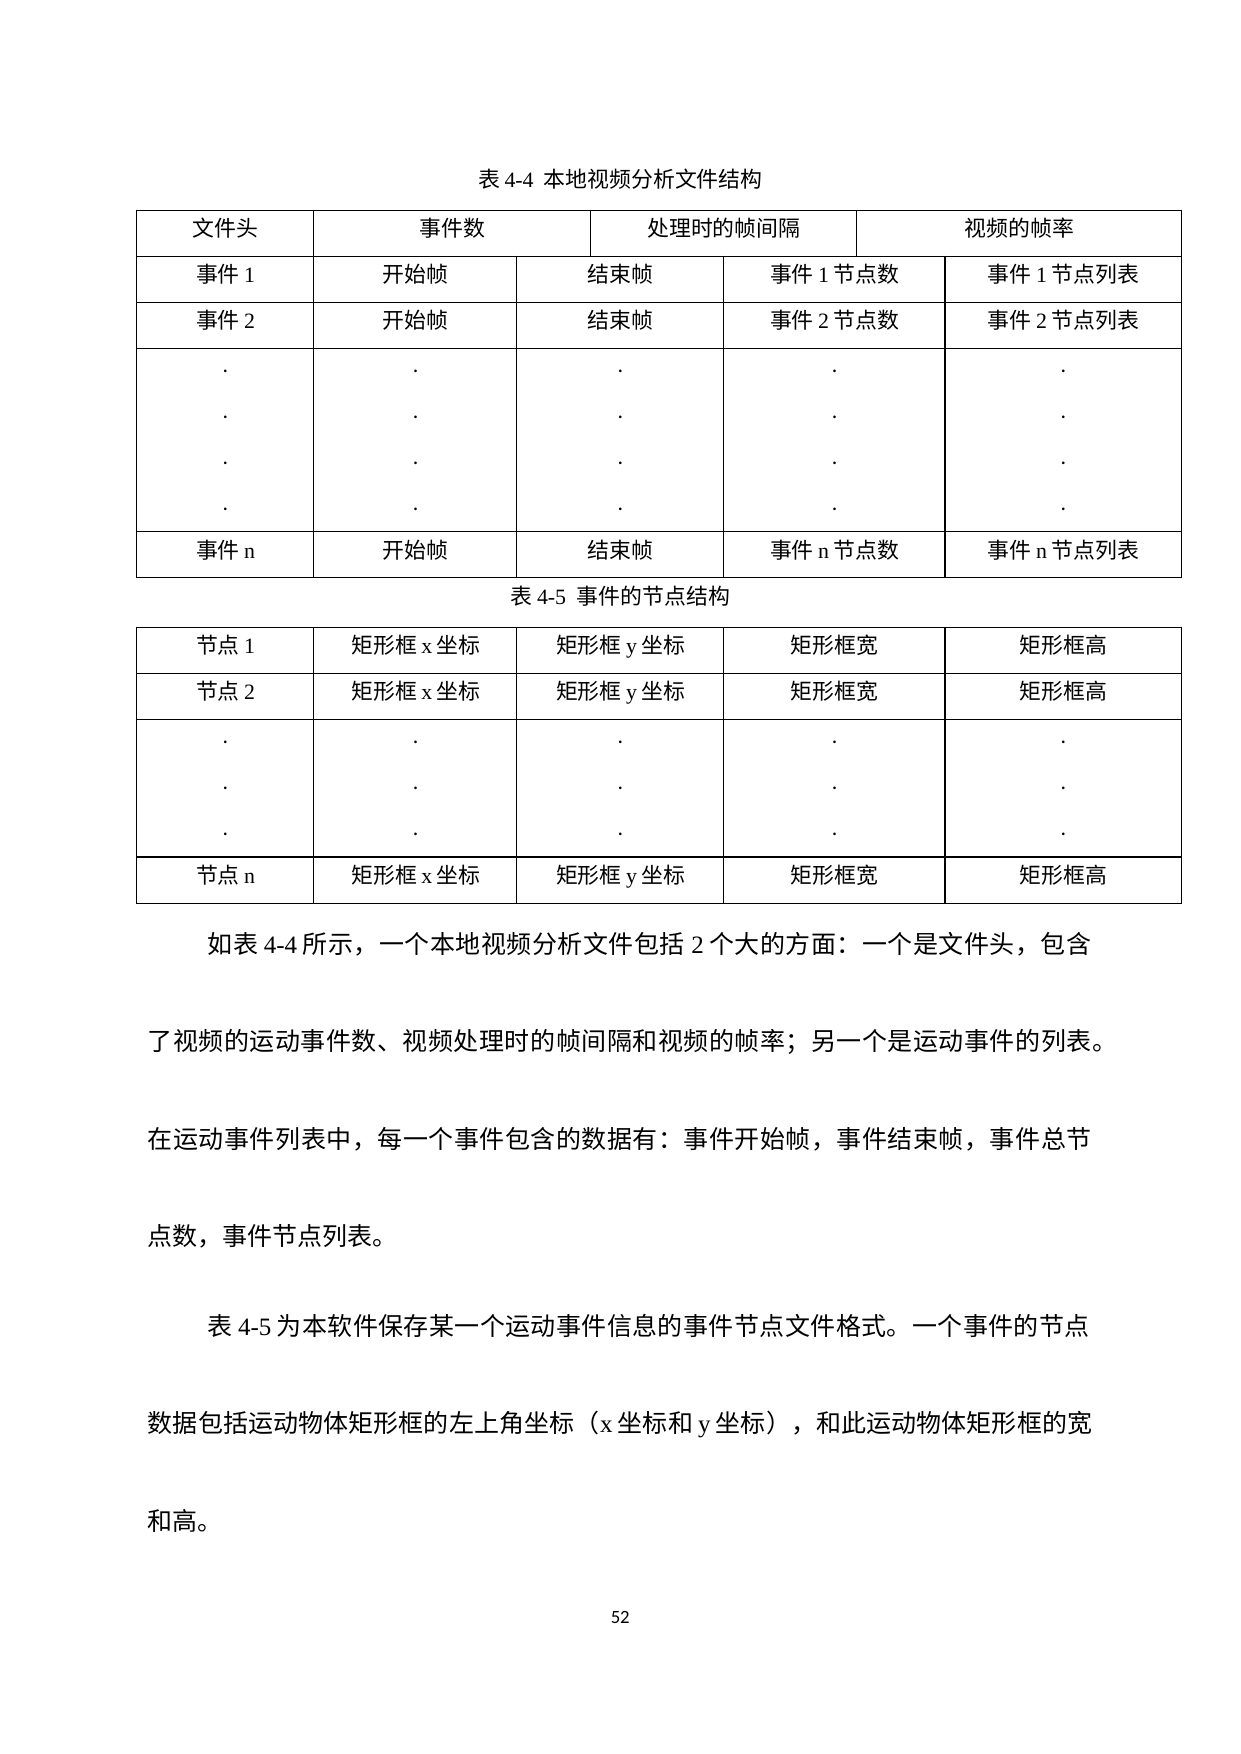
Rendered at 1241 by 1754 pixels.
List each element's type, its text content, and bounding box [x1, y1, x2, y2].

table_cell 矩形框宽 [724, 674, 944, 719]
table_cell 开始帧 [314, 303, 516, 348]
table_cell . . . . [314, 349, 516, 531]
table_cell 事件2 [137, 303, 313, 348]
table_cell 矩形框高 [946, 858, 1181, 902]
table_cell 结束帧 [517, 532, 723, 577]
table_cell 节点2 [137, 674, 313, 719]
table_cell 矩形框高 [946, 674, 1181, 719]
table_header 矩形框y坐标 [517, 628, 723, 673]
table_header 视频的帧率 [857, 211, 1181, 256]
table_cell 矩形框x坐标 [314, 858, 516, 902]
table_cell 事件n节点列表 [946, 532, 1181, 577]
table_cell 事件2节点列表 [946, 303, 1181, 348]
table_cell 事件1节点数 [724, 257, 944, 302]
table_cell . . . [517, 720, 723, 856]
table_cell 事件n [137, 532, 313, 577]
table_cell 事件2节点数 [724, 303, 944, 348]
text 表4-4 本地视频分析文件结构 [148, 161, 1092, 194]
table_cell . . . . [946, 349, 1181, 531]
table_cell . . . [137, 720, 313, 856]
table_cell 事件n节点数 [724, 532, 944, 577]
text 表4-5 事件的节点结构 [148, 578, 1092, 611]
table_header 节点1 [137, 628, 313, 673]
table_cell 开始帧 [314, 257, 516, 302]
table_cell . . . [314, 720, 516, 856]
table_cell . . . . [137, 349, 313, 531]
text 如表4-4所示，一个本地视频分析文件包括2个大的方面：一个是文件头，包含了视频的运动事件数、视频处理时的帧间隔和视频的帧率；另一个是运动事件的列表。在运动事件列表中，每一个事件包含的数据有：事件开始帧，事件结束帧，事件总节点数，事件节点列表。 [148, 910, 1092, 1267]
table_cell . . . . [517, 349, 723, 531]
table_cell 结束帧 [517, 257, 723, 302]
table_header 矩形框宽 [724, 628, 944, 673]
table_cell 开始帧 [314, 532, 516, 577]
table_cell 矩形框y坐标 [517, 858, 723, 902]
table_cell 节点n [137, 858, 313, 902]
table_cell 结束帧 [517, 303, 723, 348]
table_cell 矩形框宽 [724, 858, 944, 902]
text 表4-5为本软件保存某一个运动事件信息的事件节点文件格式。一个事件的节点数据包括运动物体矩形框的左上角坐标（x坐标和y坐标），和此运动物体矩形框的宽和高。 [148, 1292, 1092, 1552]
table_header 处理时的帧间隔 [591, 211, 856, 256]
table_header 矩形框高 [946, 628, 1181, 673]
table_header 矩形框x坐标 [314, 628, 516, 673]
table_cell 矩形框y坐标 [517, 674, 723, 719]
table_header 事件数 [314, 211, 590, 256]
table_cell . . . . [724, 349, 944, 531]
table_cell 矩形框x坐标 [314, 674, 516, 719]
table_cell . . . [946, 720, 1181, 856]
table_cell 事件1 [137, 257, 313, 302]
table_cell 事件1节点列表 [946, 257, 1181, 302]
table_cell . . . [724, 720, 944, 856]
table_header 文件头 [137, 211, 313, 256]
